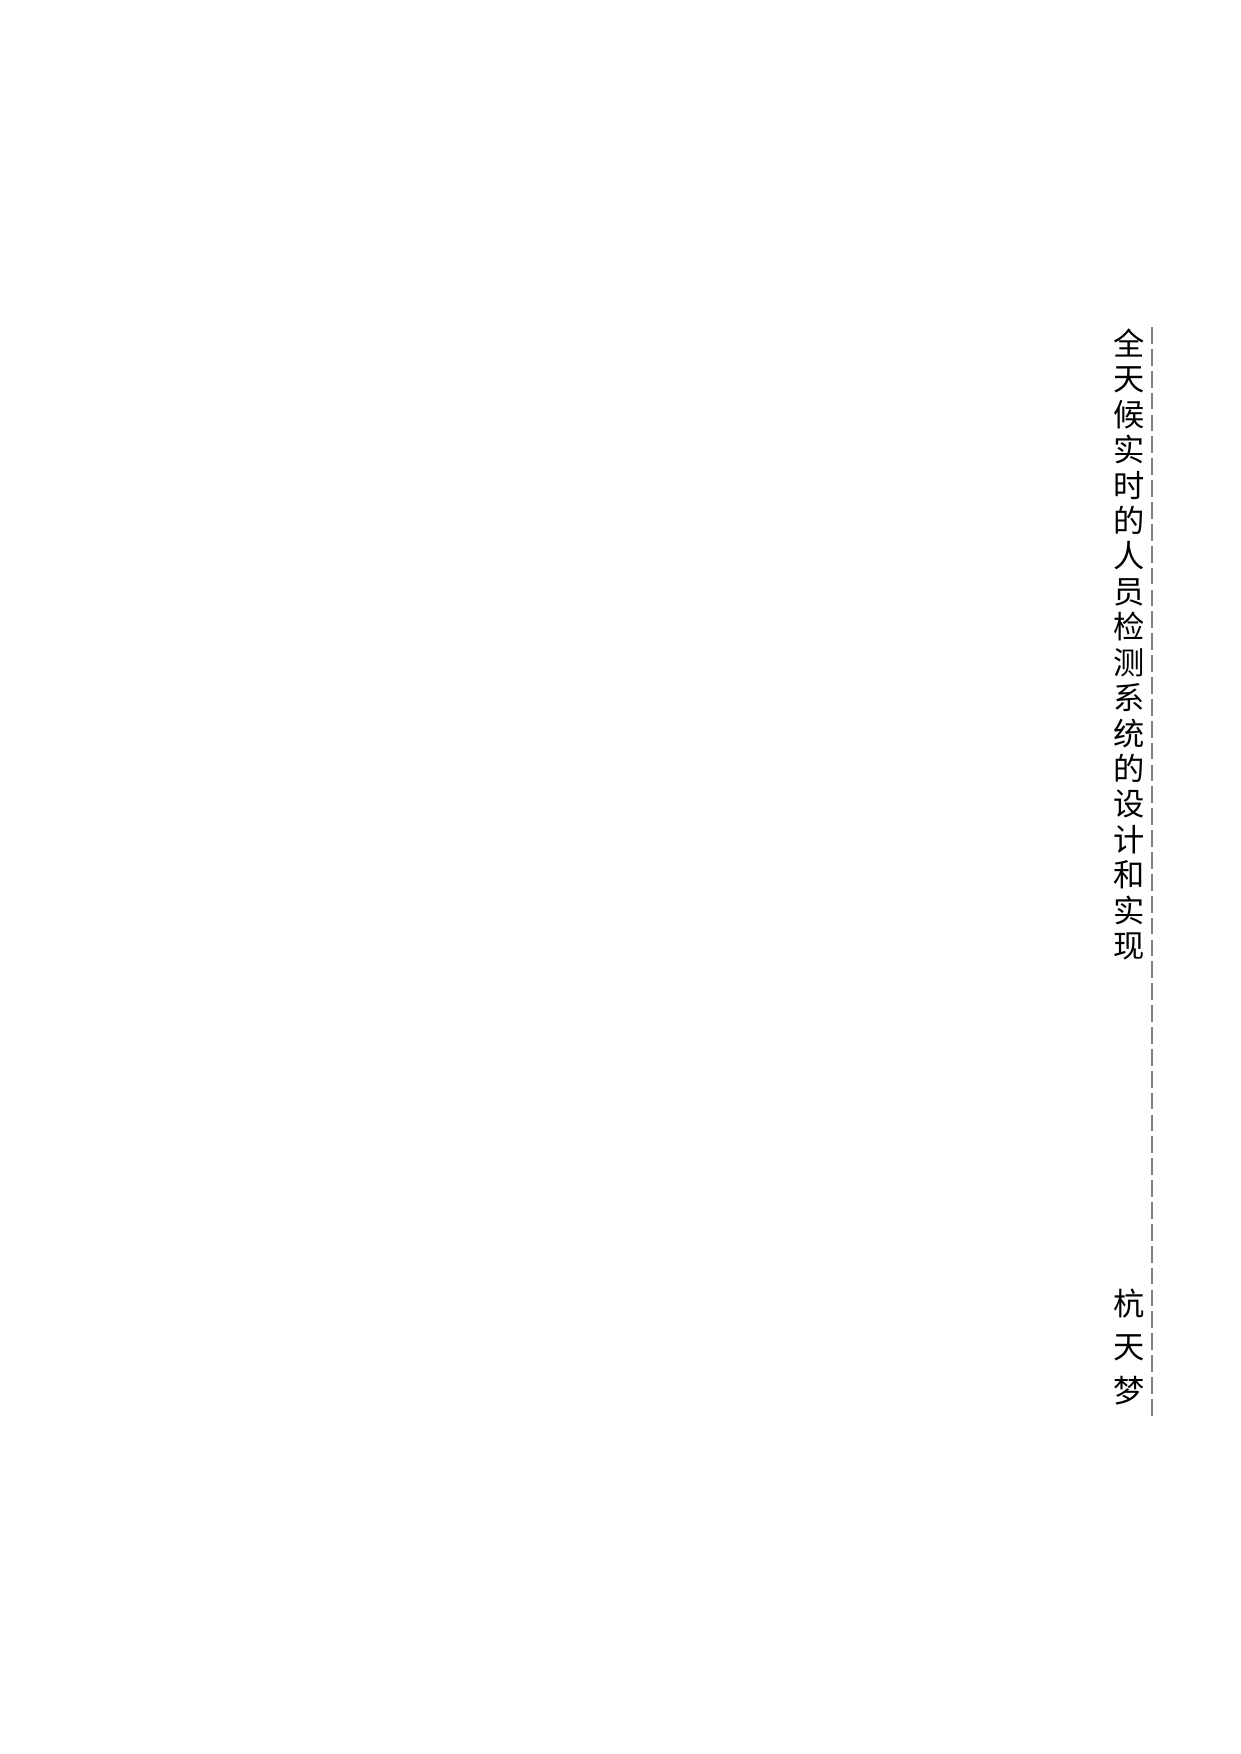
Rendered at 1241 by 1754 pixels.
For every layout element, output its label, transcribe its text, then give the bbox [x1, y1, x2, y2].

table_header 全天候实时的人员检测系统的设计和实现 [1108, 327, 1152, 1285]
table_cell 杭 [1108, 1285, 1152, 1329]
table_cell 梦 [1108, 1373, 1152, 1416]
table_cell 天 [1108, 1329, 1152, 1373]
